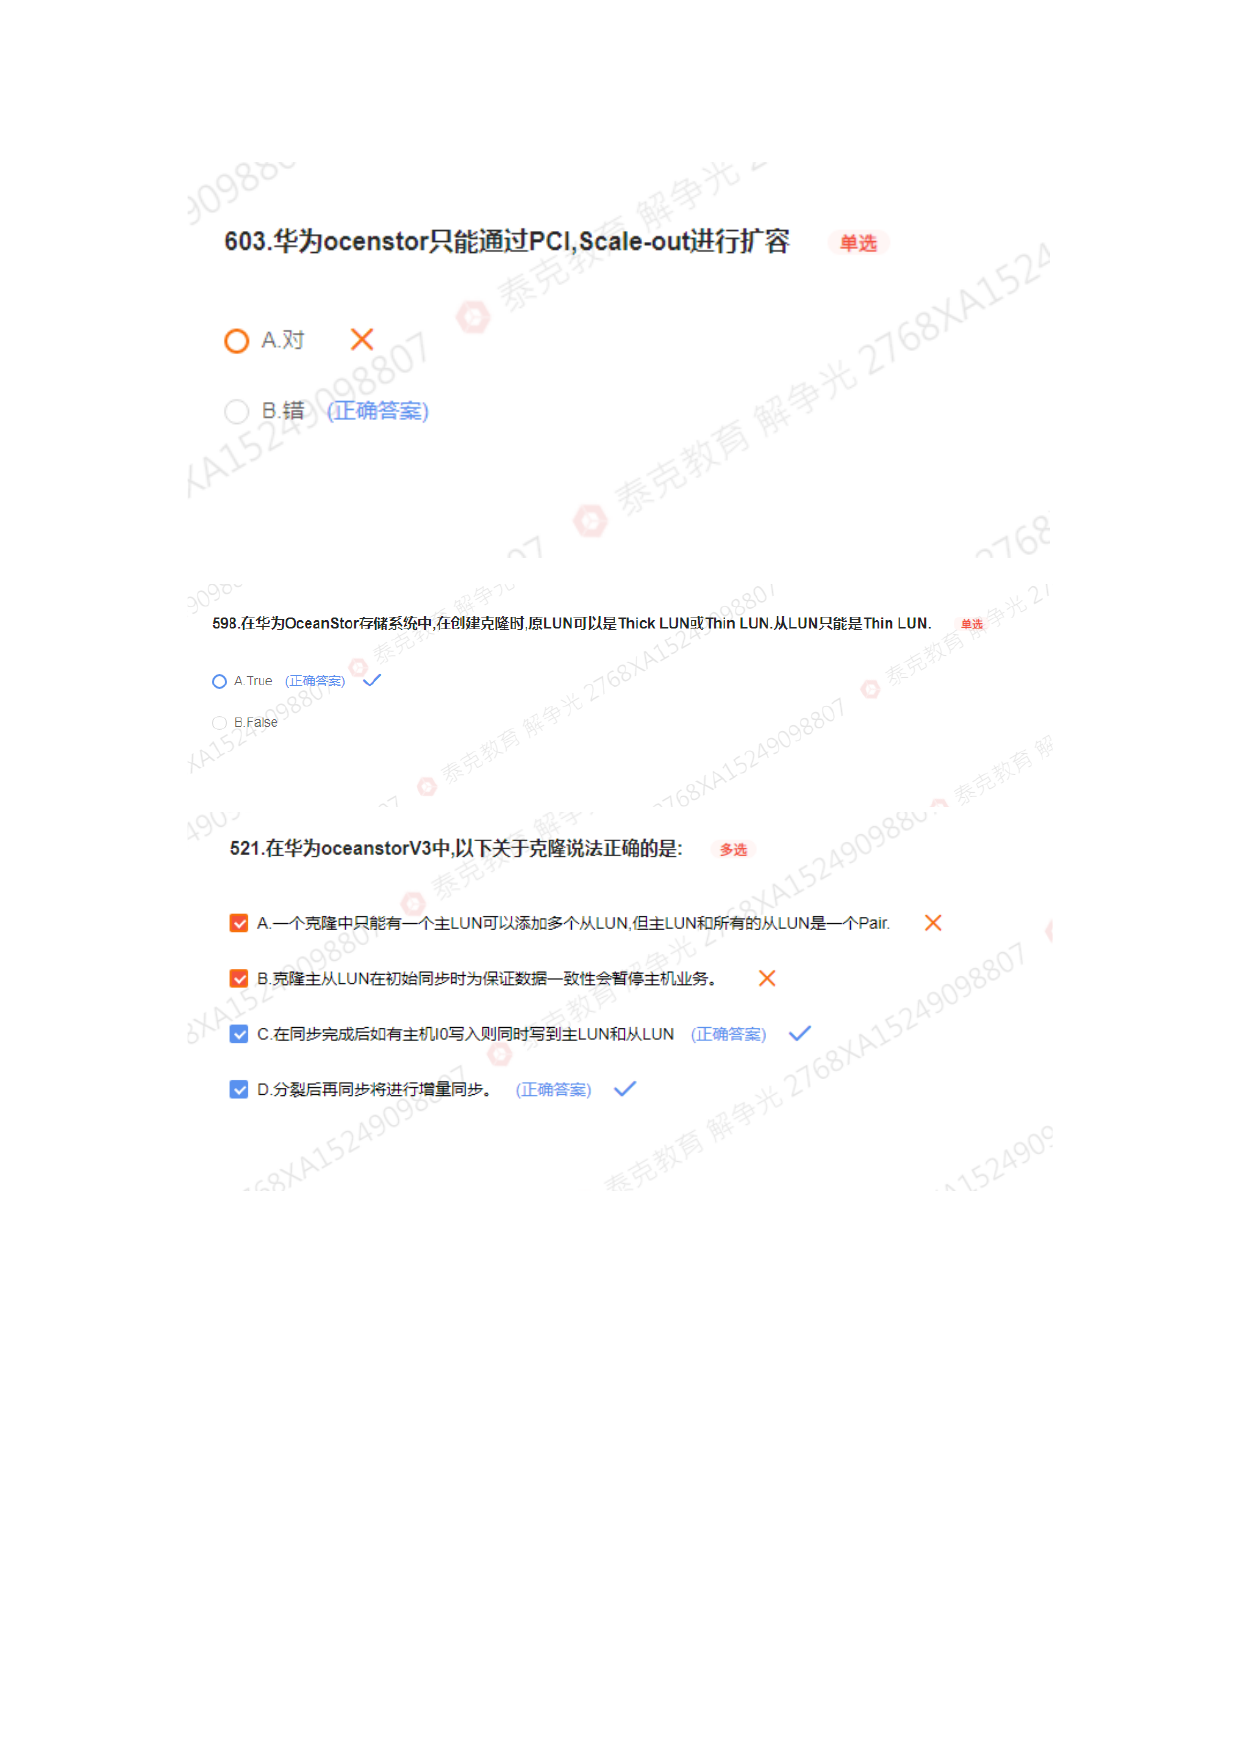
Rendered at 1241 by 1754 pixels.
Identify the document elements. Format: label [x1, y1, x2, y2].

picture [187, 812, 1053, 1191]
picture [187, 162, 1050, 558]
picture [187, 584, 1053, 807]
